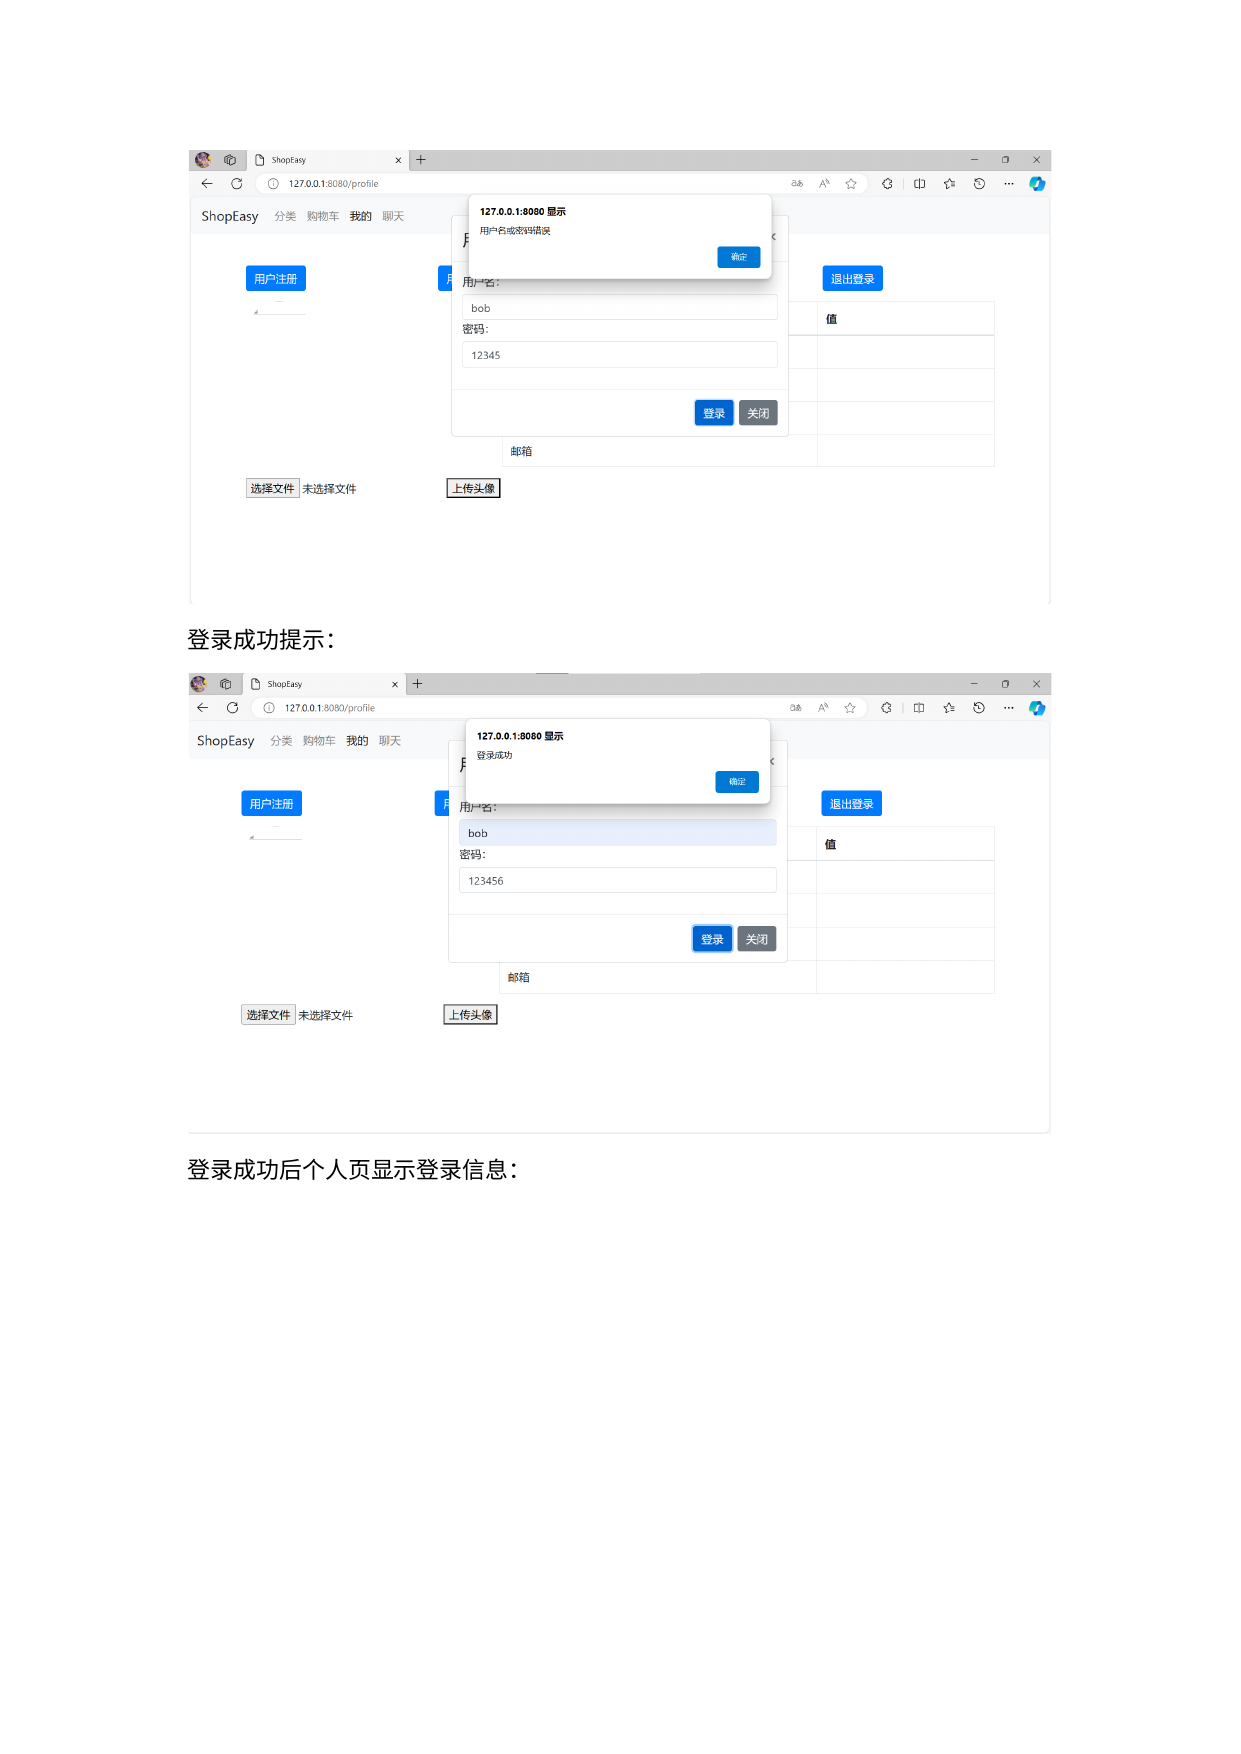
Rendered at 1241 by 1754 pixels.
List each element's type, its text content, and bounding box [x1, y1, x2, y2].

picture [188, 673, 1052, 1134]
picture [188, 150, 1052, 604]
text 登录成功提示： [187, 622, 1053, 655]
text 登录成功后个人页显示登录信息： [187, 1152, 1053, 1185]
